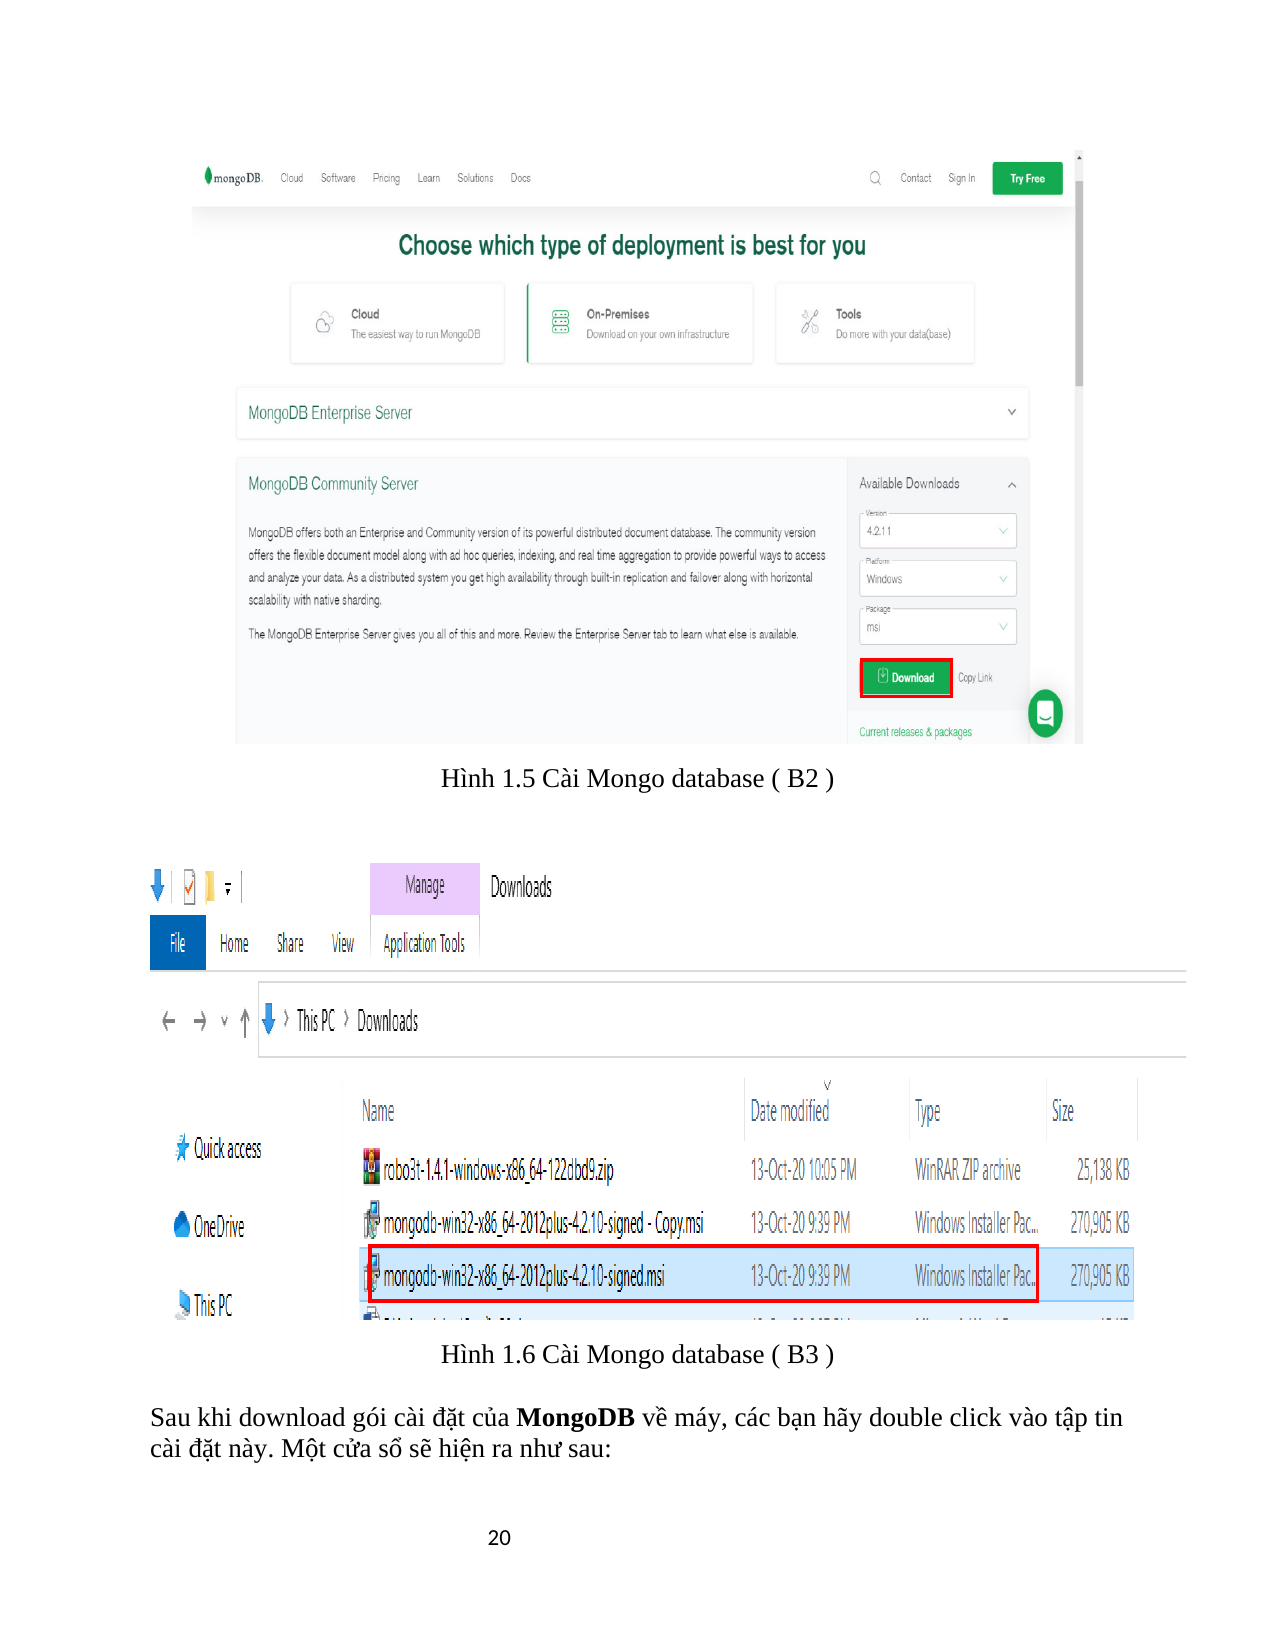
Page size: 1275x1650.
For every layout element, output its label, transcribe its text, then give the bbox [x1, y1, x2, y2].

text Hình 1.6 Cài Mongo database ( B3 ) [150, 1338, 1125, 1369]
text Sau khi download gói cài đặt của MongoDB về máy, các bạn hãy double click vào tập tin cài đặt này. Một cửa sổ sẽ hiện ra như sau: [612, 1401, 1125, 1463]
picture [191, 150, 1084, 744]
picture [150, 863, 1187, 1320]
text Hình 1.5 Cài Mongo database ( B2 ) [150, 763, 1125, 794]
